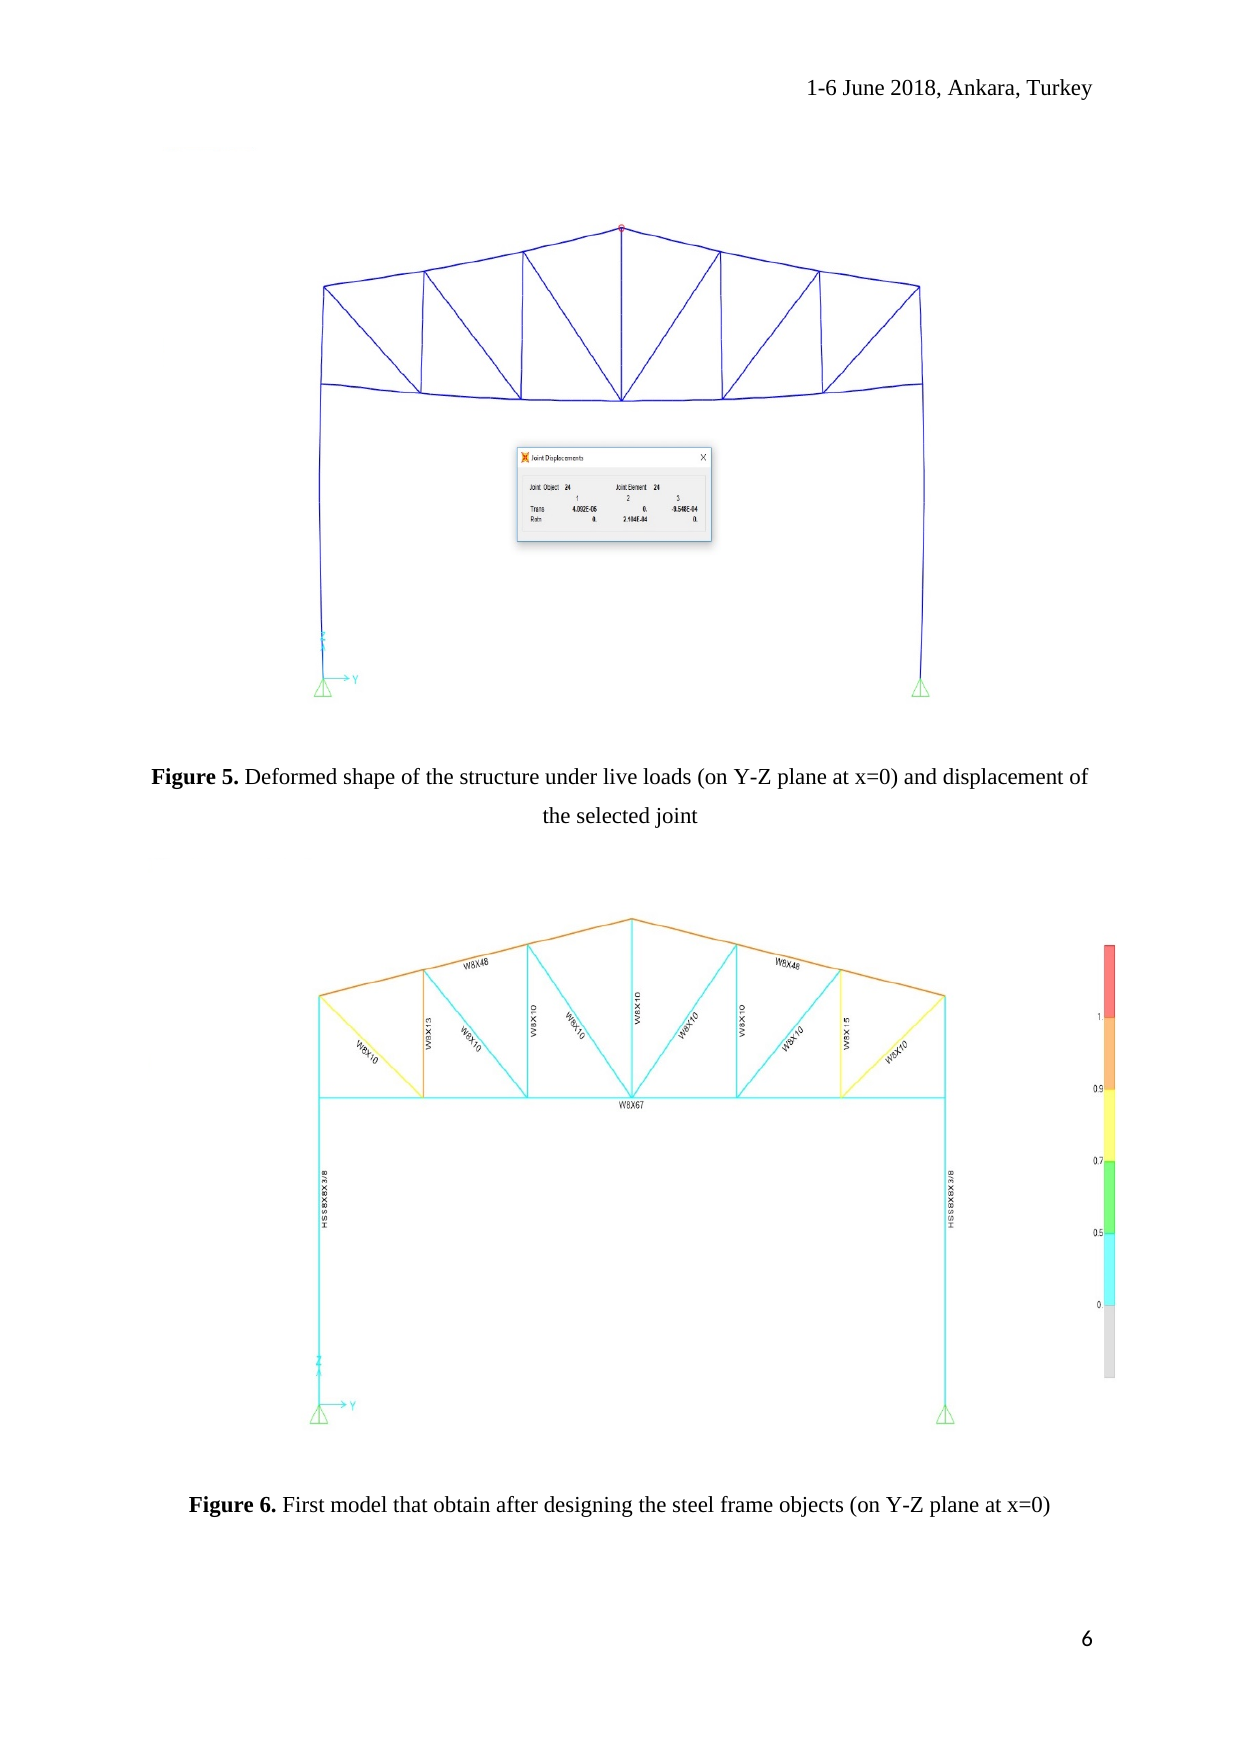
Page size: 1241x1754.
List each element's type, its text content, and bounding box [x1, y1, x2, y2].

picture [147, 858, 1117, 1461]
text Figure 6. First model that obtain after designing the steel frame objects (on Y-Z plane at x=0) [148, 1491, 1093, 1517]
text Figure 5. Deformed shape of the structure under live loads (on Y-Z plane at x=0) and displacement of the selected joint [148, 763, 1093, 828]
picture [162, 147, 1078, 733]
